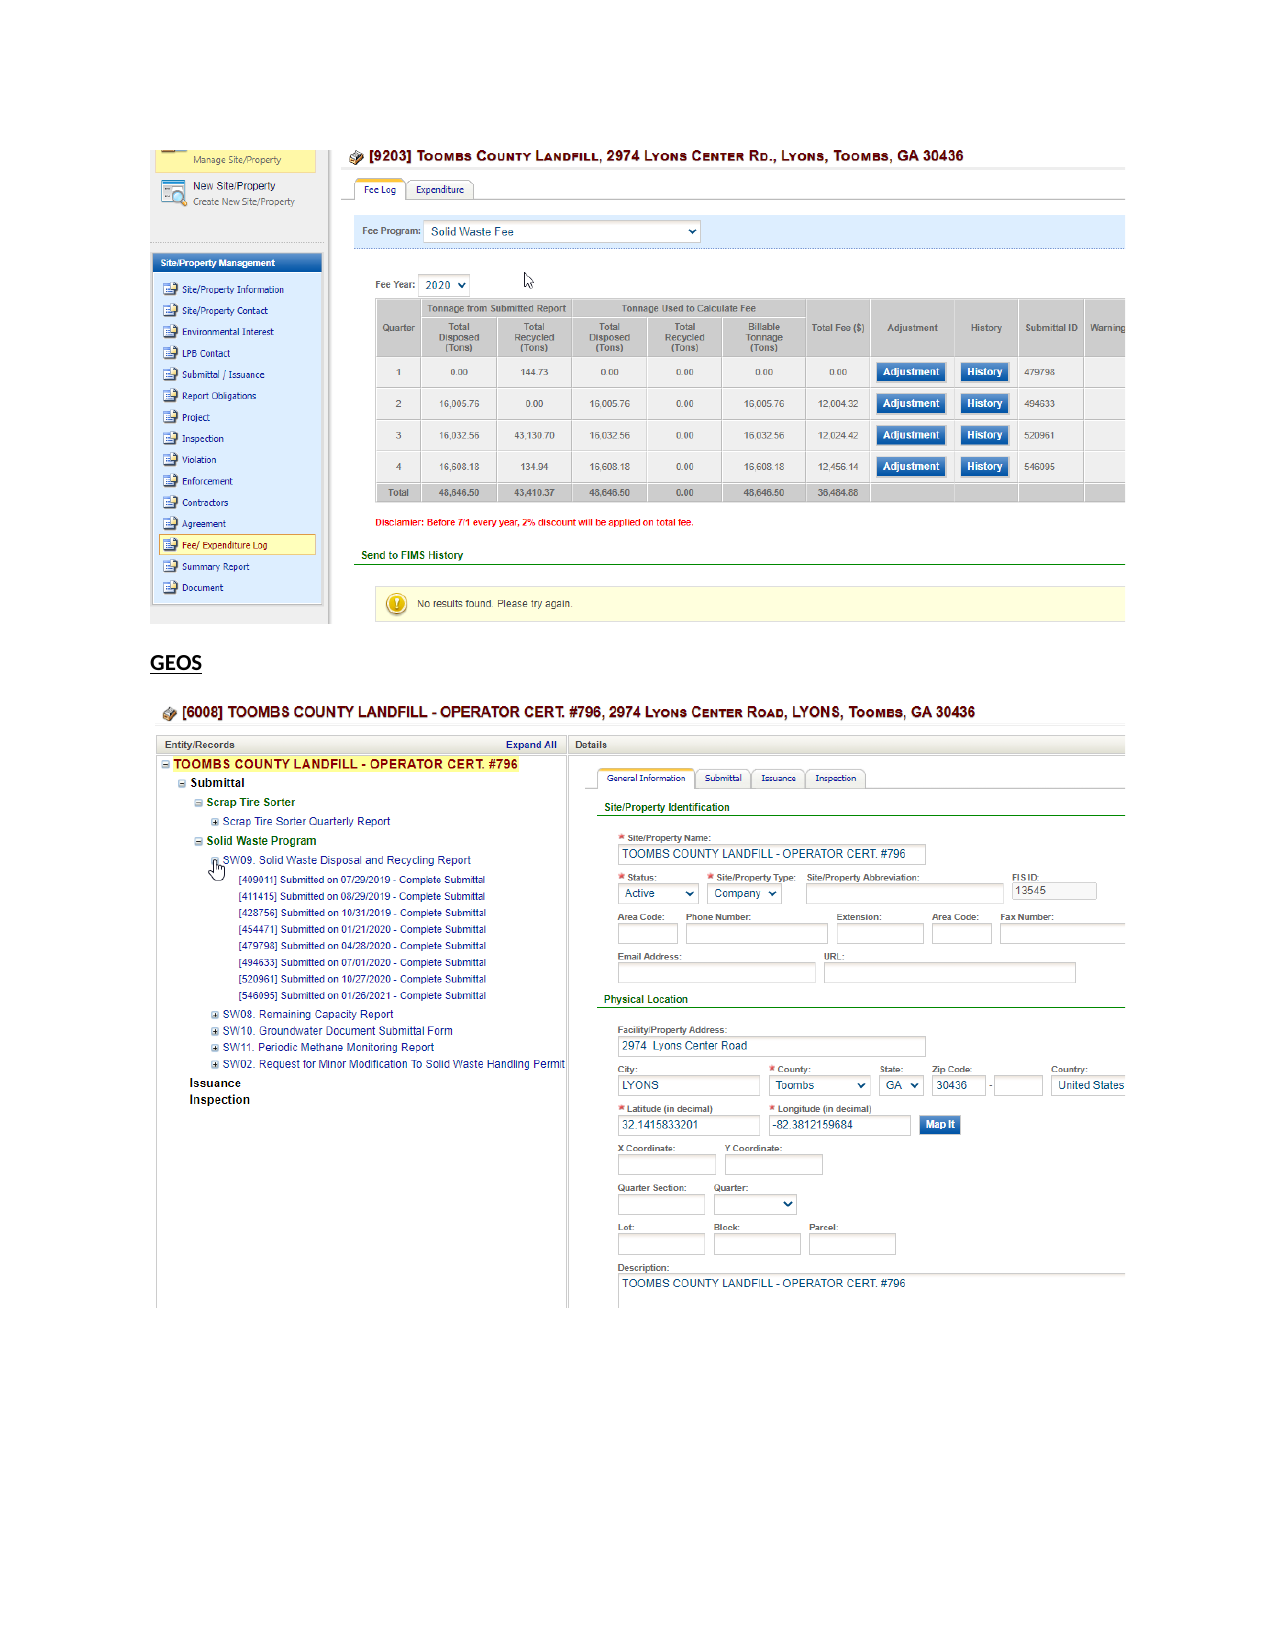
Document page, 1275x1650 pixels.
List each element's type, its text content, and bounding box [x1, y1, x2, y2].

picture [150, 701, 1125, 1308]
text GEOS [150, 648, 1125, 676]
picture [150, 150, 1125, 624]
